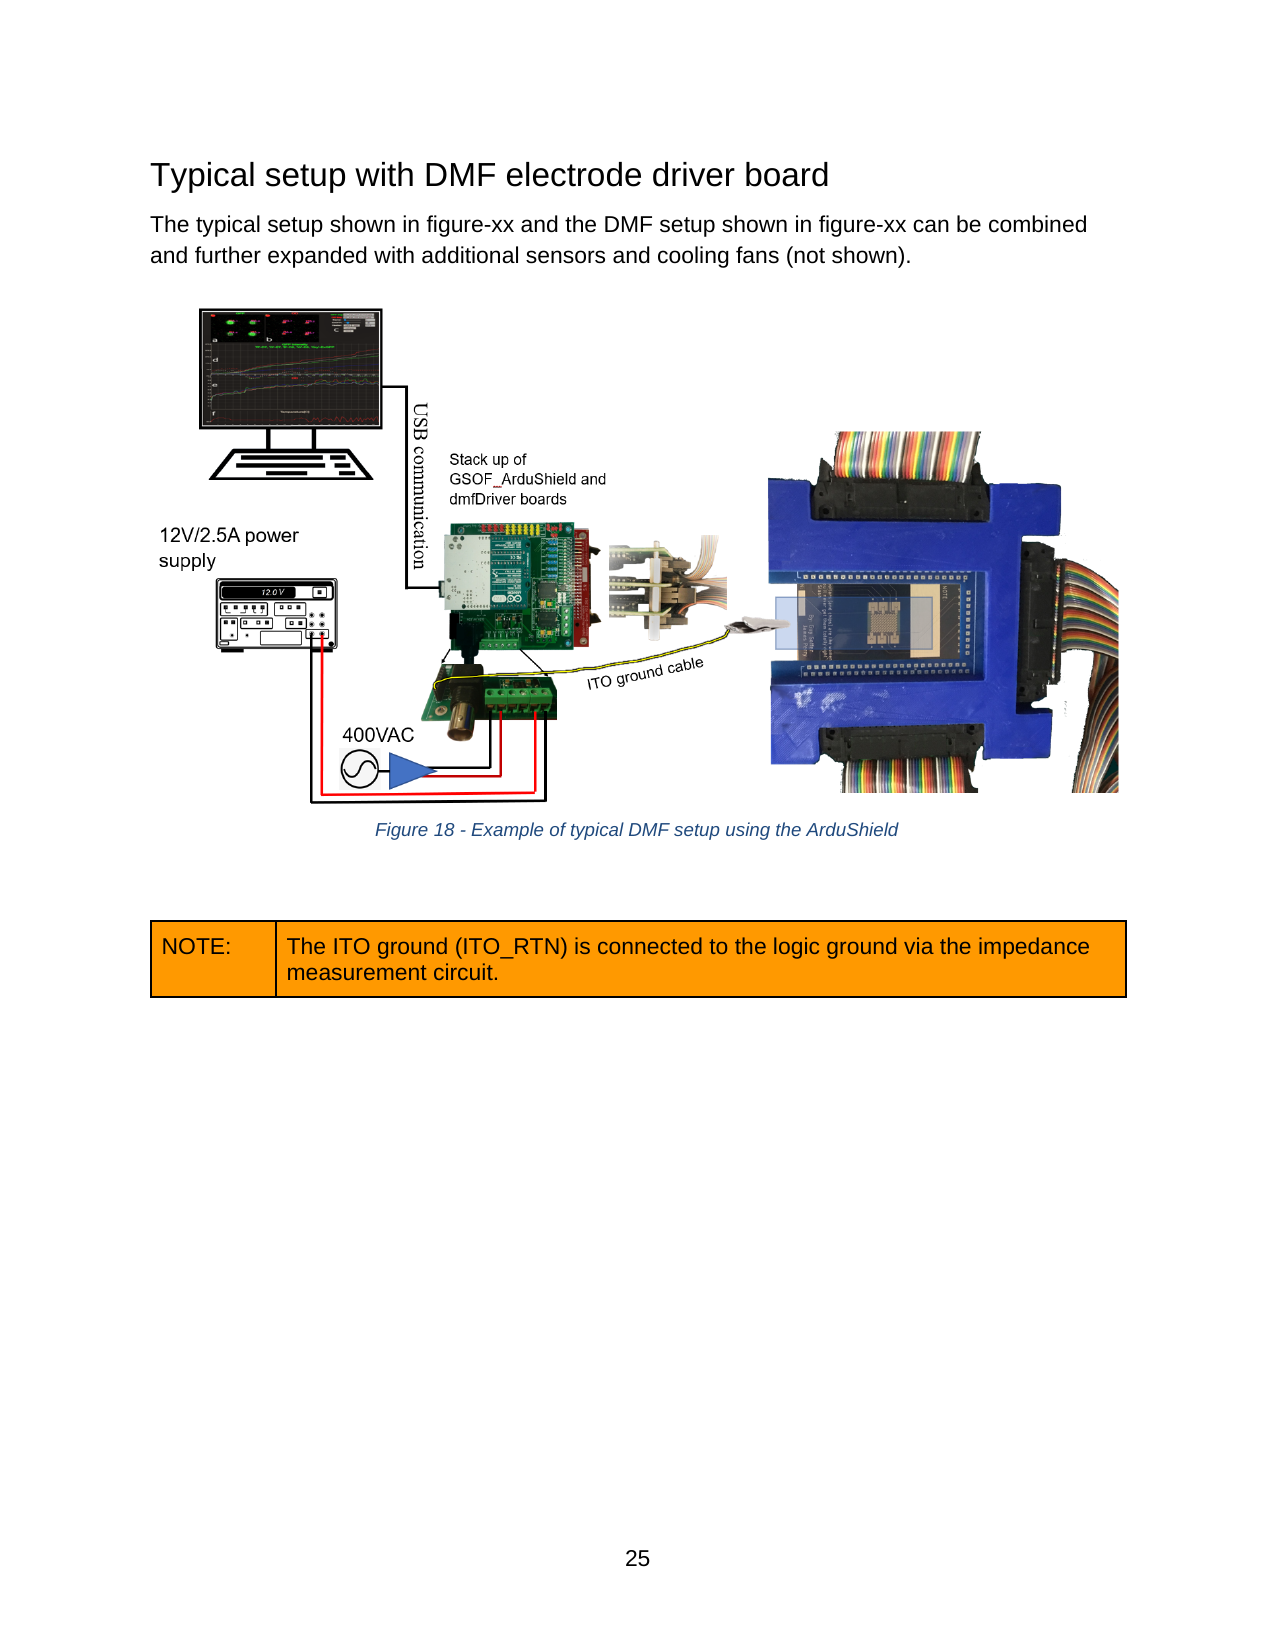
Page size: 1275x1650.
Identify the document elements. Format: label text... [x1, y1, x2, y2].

table_header The ITO ground (ITO_RTN) is connected to the logic ground via the impedance measurement circuit. [277, 922, 1125, 996]
picture [150, 302, 1125, 815]
table_header NOTE: [152, 922, 275, 996]
text The typical setup shown in figure-xx and the DMF setup shown in figure-xx can be combined and further expanded with additional sensors and cooling fans (not shown). [150, 211, 1125, 268]
subtitle Typical setup with DMF electrode driver board [150, 155, 1125, 193]
